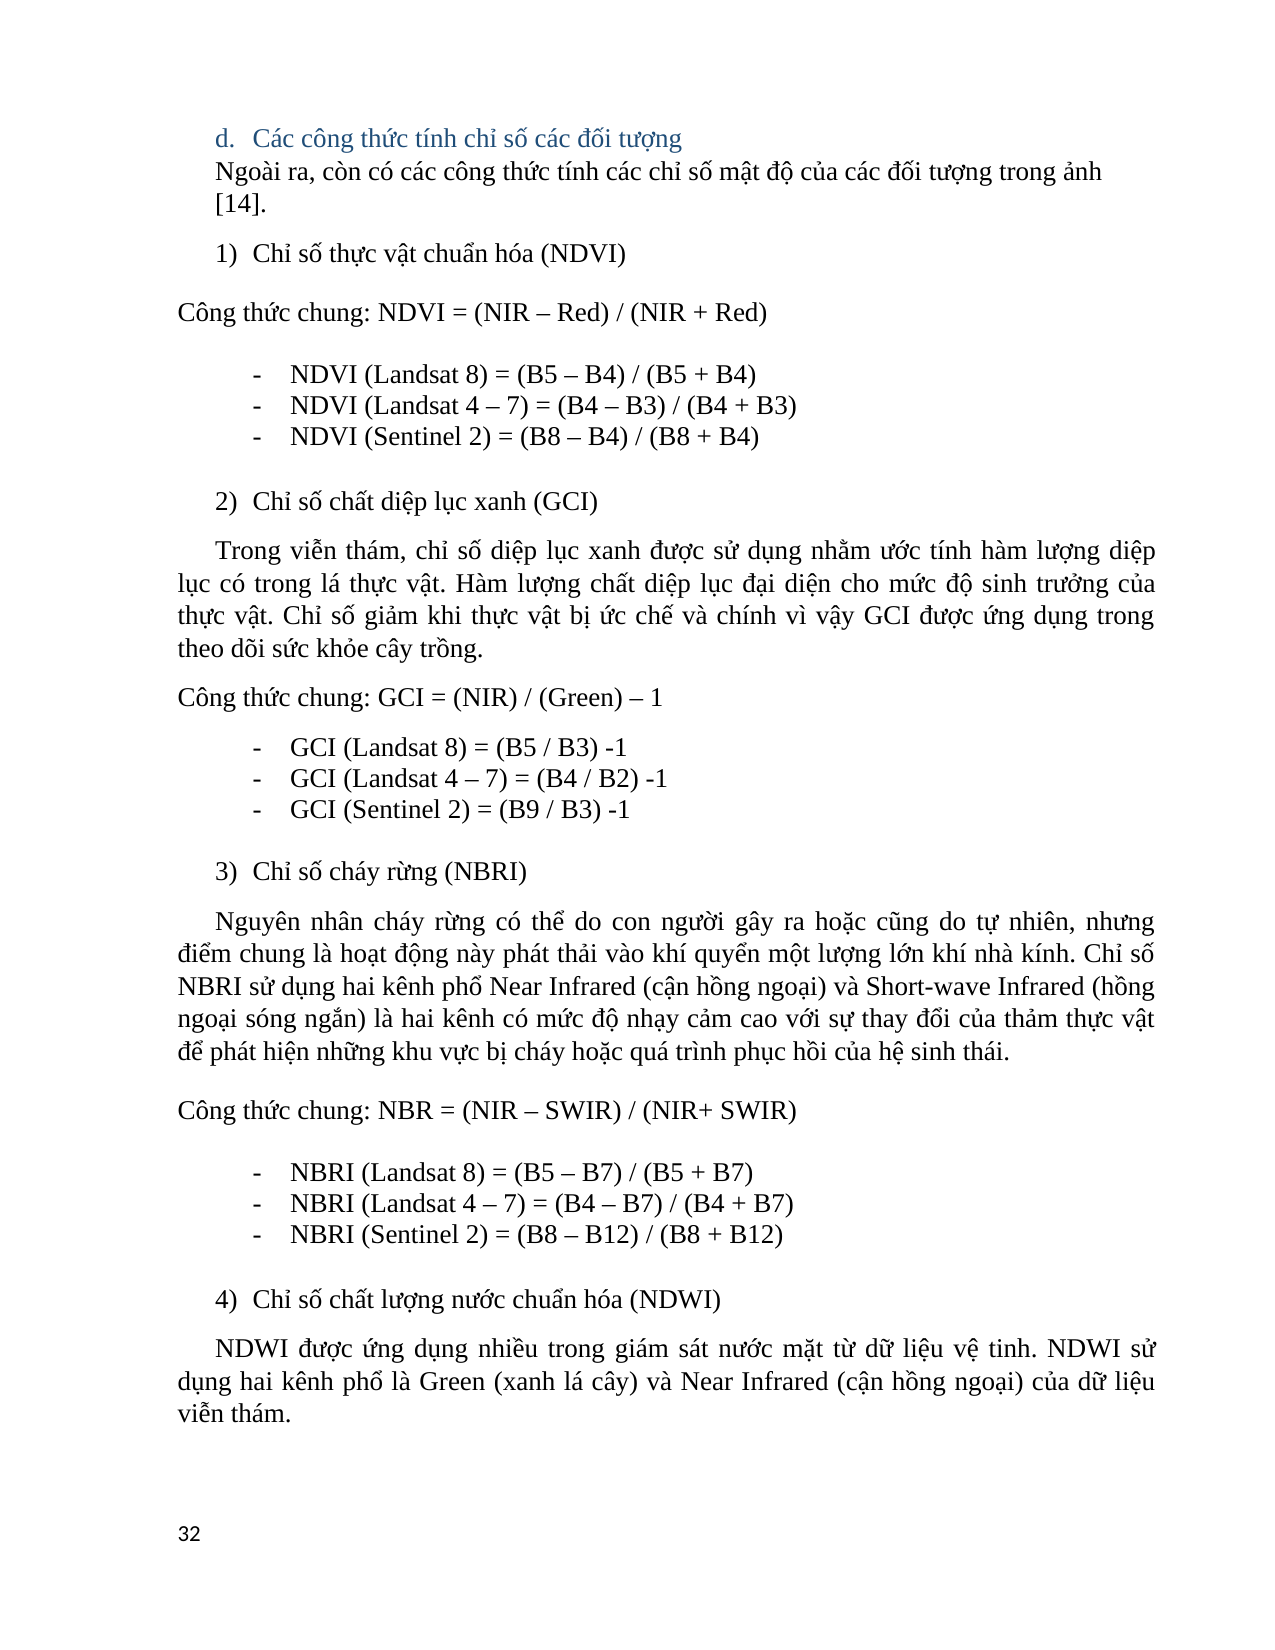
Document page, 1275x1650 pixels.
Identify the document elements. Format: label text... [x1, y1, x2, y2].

text Ngoài ra, còn có các công thức tính các chỉ số mật độ của các đối tượng trong ảnh. [215, 155, 1157, 219]
list Chỉ số chất lượng nước chuẩn hóa (NDWI) [215, 1283, 1157, 1314]
list NDVI (Sentinel 2) = (B8 – B4) / (B8 + B4) [252, 421, 1157, 452]
text Công thức chung: GCI = (NIR) / (Green) – 1 [177, 681, 1157, 712]
list Chỉ số thực vật chuẩn hóa (NDVI) [215, 237, 1157, 268]
list NBRI (Sentinel 2) = (B8 – B12) / (B8 + B12) [252, 1219, 1157, 1250]
list NBRI (Landsat 8) = (B5 – B7) / (B5 + B7) [252, 1156, 1157, 1187]
text Công thức chung: NBR = (NIR – SWIR) / (NIR+ SWIR) [177, 1084, 1157, 1125]
list GCI (Sentinel 2) = (B9 / B3) -1 [252, 793, 1157, 824]
list Chỉ số chất diệp lục xanh (GCI) [215, 485, 1157, 516]
text Công thức chung: NDVI = (NIR – Red) / (NIR + Red) [177, 286, 1157, 327]
text Nguyên nhân cháy rừng có thể do con người gây ra hoặc cũng do tự nhiên, nhưng điểm chung là hoạt động này phát thải vào khí quyển một lượng lớn khí nhà kính. Chỉ số NBRI sử dụng hai kênh phổ Near Infrared (cận hồng ngoại) và Short-wave Infrared (hồng ngoại sóng ngắn) là hai kênh có mức độ nhạy cảm cao với sự thay đổi của thảm thực vật để phát hiện những khu vực bị cháy hoặc quá trình phục hồi của hệ sinh thái. [177, 1034, 1157, 1066]
text NDWI được ứng dụng nhiều trong giám sát nước mặt từ dữ liệu vệ tinh. NDWI sử dụng hai kênh phổ là Green (xanh lá cây) và Near Infrared (cận hồng ngoại) của dữ liệu viễn thám. [177, 1396, 1157, 1429]
text Trong viễn thám, chỉ số diệp lục xanh được sử dụng nhằm ước tính hàm lượng diệp lục có trong lá thực vật. Hàm lượng chất diệp lục đại diện cho mức độ sinh trưởng của thực vật. Chỉ số giảm khi thực vật bị ức chế và chính vì vậy GCI được ứng dụng trong theo dõi sức khỏe cây trồng. [177, 631, 1157, 663]
text Nguyên nhân cháy rừng có thể do con người gây ra hoặc cũng do tự nhiên, nhưng điểm chung là hoạt động này phát thải vào khí quyển một lượng lớn khí nhà kính. Chỉ số NBRI sử dụng hai kênh phổ Near Infrared (cận hồng ngoại) và Short-wave Infrared (hồng ngoại sóng ngắn) là hai kênh có mức độ nhạy cảm cao với sự thay đổi của thảm thực vật để phát hiện những khu vực bị cháy hoặc quá trình phục hồi của hệ sinh thái. [177, 905, 1157, 938]
subtitle Các công thức tính chỉ số các đối tượng [215, 122, 1157, 153]
text NDWI được ứng dụng nhiều trong giám sát nước mặt từ dữ liệu vệ tinh. NDWI sử dụng hai kênh phổ là Green (xanh lá cây) và Near Infrared (cận hồng ngoại) của dữ liệu viễn thám. [177, 1332, 1157, 1365]
list NDVI (Landsat 4 – 7) = (B4 – B3) / (B4 + B3) [252, 389, 1157, 421]
list GCI (Landsat 4 – 7) = (B4 / B2) -1 [252, 762, 1157, 793]
list NDVI (Landsat 8) = (B5 – B4) / (B5 + B4) [252, 358, 1157, 389]
list Chỉ số cháy rừng (NBRI) [215, 855, 1157, 886]
text Trong viễn thám, chỉ số diệp lục xanh được sử dụng nhằm ước tính hàm lượng diệp lục có trong lá thực vật. Hàm lượng chất diệp lục đại diện cho mức độ sinh trưởng của thực vật. Chỉ số giảm khi thực vật bị ức chế và chính vì vậy GCI được ứng dụng trong theo dõi sức khỏe cây trồng. [177, 534, 1157, 567]
list NBRI (Landsat 4 – 7) = (B4 – B7) / (B4 + B7) [252, 1187, 1157, 1219]
list GCI (Landsat 8) = (B5 / B3) -1 [252, 731, 1157, 762]
